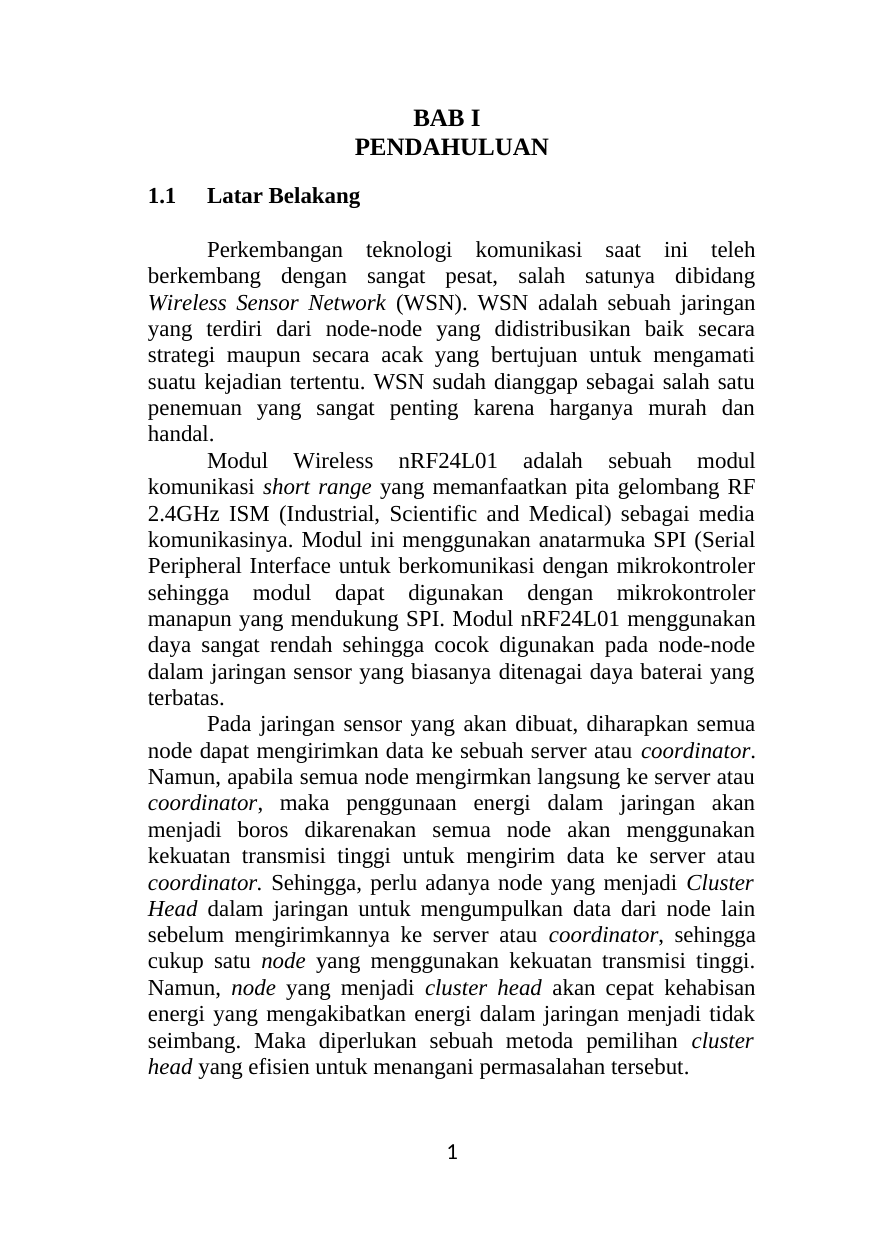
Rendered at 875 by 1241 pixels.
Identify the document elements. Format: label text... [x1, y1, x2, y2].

subtitle BAB I PENDAHULUAN [74, 103, 756, 161]
text Perkembangan teknologi komunikasi saat ini teleh berkembang dengan sangat pesat, salah satunya dibidang Wireless Sensor Network (WSN). WSN adalah sebuah jaringan yang terdiri dari node-node yang didistribusikan baik secara strategi maupun secara acak yang bertujuan untuk mengamati suatu kejadian tertentu. WSN sudah dianggap sebagai salah satu penemuan yang sangat penting karena harganya murah dan handal. [148, 236, 756, 447]
text Pada jaringan sensor yang akan dibuat, diharapkan semua node dapat mengirimkan data ke sebuah server atau coordinator. Namun, apabila semua node mengirmkan langsung ke server atau coordinator, maka penggunaan energi dalam jaringan akan menjadi boros dikarenakan semua node akan menggunakan kekuatan transmisi tinggi untuk mengirim data ke server atau coordinator. Sehingga, perlu adanya node yang menjadi Cluster Head dalam jaringan untuk mengumpulkan data dari node lain sebelum mengirimkannya ke server atau coordinator, sehingga cukup satu node yang menggunakan kekuatan transmisi tinggi. Namun, node yang menjadi cluster head akan cepat kehabisan energi yang mengakibatkan energi dalam jaringan menjadi tidak seimbang. Maka diperlukan sebuah metoda pemilihan cluster head yang efisien untuk menangani permasalahan tersebut. [148, 710, 756, 1079]
subtitle Latar Belakang [148, 182, 756, 208]
text Modul Wireless nRF24L01 adalah sebuah modul komunikasi short range yang memanfaatkan pita gelombang RF 2.4GHz ISM (Industrial, Scientific and Medical) sebagai media komunikasinya. Modul ini menggunakan anatarmuka SPI (Serial Peripheral Interface untuk berkomunikasi dengan mikrokontroler sehingga modul dapat digunakan dengan mikrokontroler manapun yang mendukung SPI. Modul nRF24L01 menggunakan daya sangat rendah sehingga cocok digunakan pada node-node dalam jaringan sensor yang biasanya ditenagai daya baterai yang terbatas. [148, 447, 756, 710]
